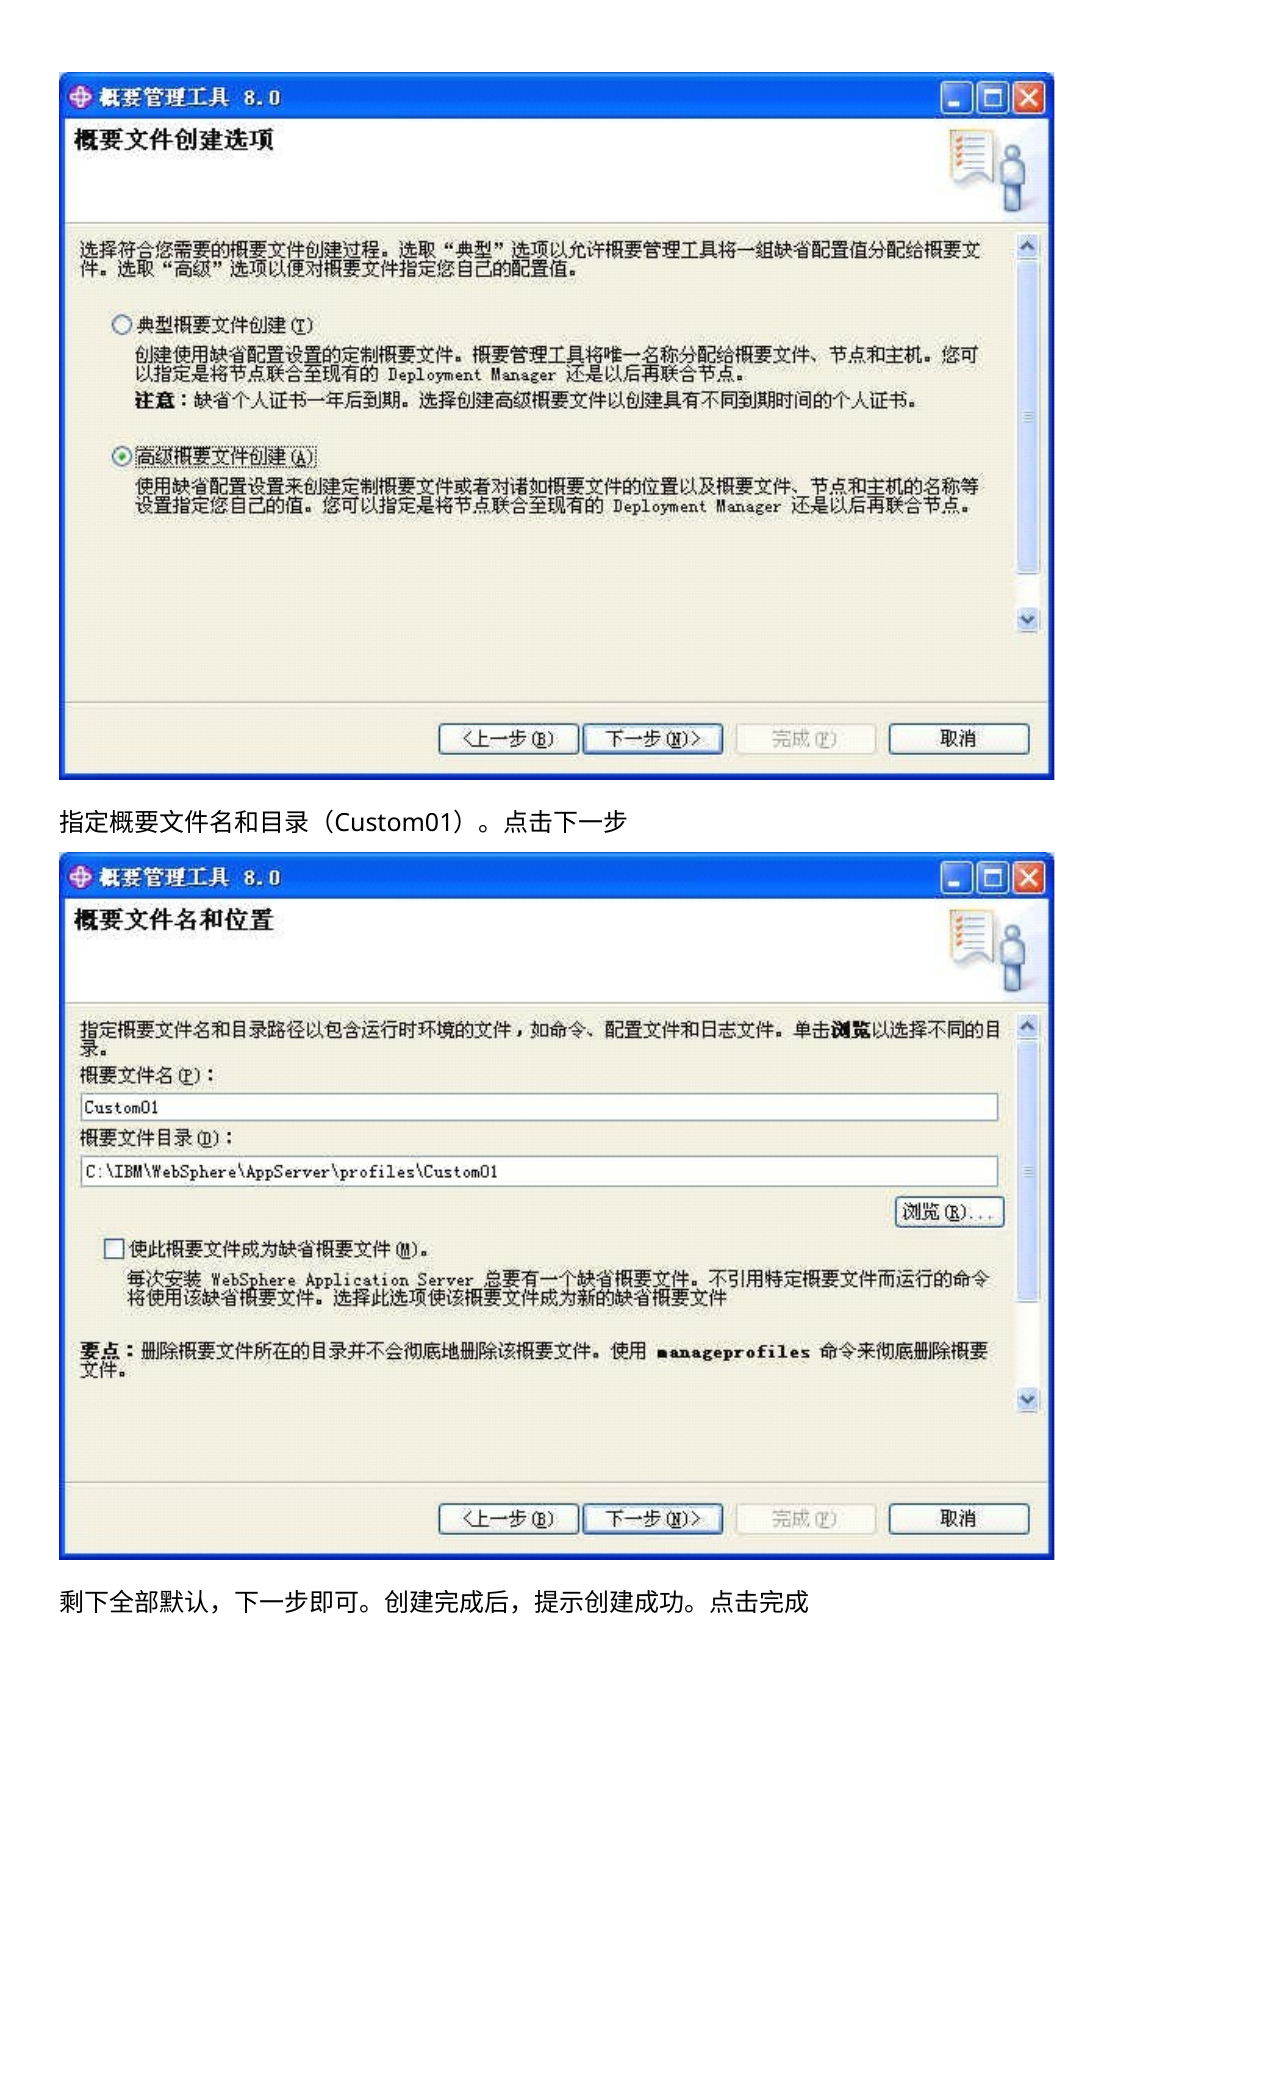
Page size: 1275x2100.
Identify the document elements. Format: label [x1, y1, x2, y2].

picture [59, 72, 1055, 780]
picture [59, 852, 1055, 1560]
text [59, 73, 1216, 1633]
